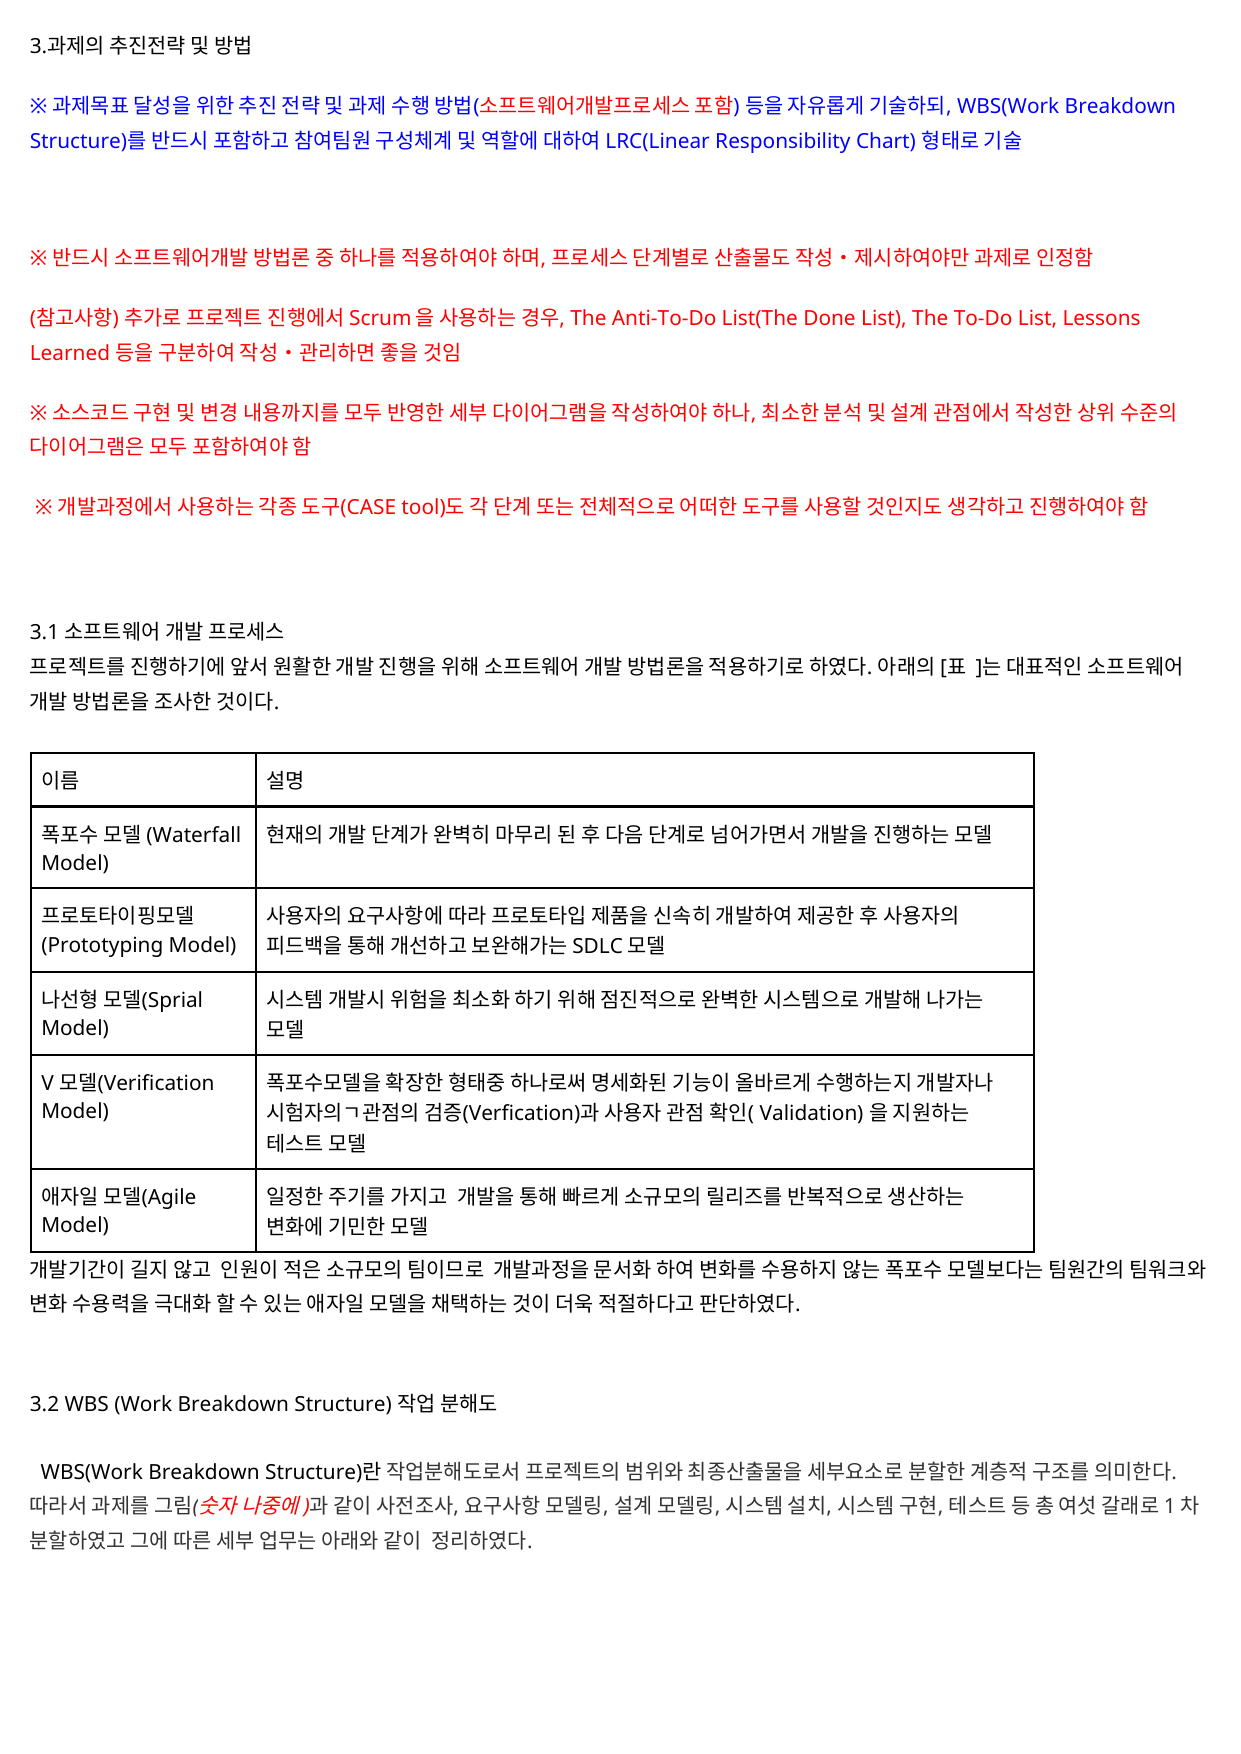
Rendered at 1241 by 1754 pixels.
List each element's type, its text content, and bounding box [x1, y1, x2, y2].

table_cell 폭포수모델을 확장한 형태중 하나로써 명세화된 기능이 올바르게 수행하는지 개발자나 시험자의ㄱ관점의 검증(Verfication)과 사용자 관점 확인( Validation) 을 지원하는 테스트 모델 [257, 1056, 1033, 1167]
text ※ 소스코드 구현 및 변경 내용까지를 모두 반영한 세부 다이어그램을 작성하여야 하나, 최소한 분석 및 설계 관점에서 작성한 상위 수준의 다이어그램은 모두 포함하여야 함 [29, 396, 1211, 461]
text ※ 과제목표 달성을 위한 추진 전략 및 과제 수행 방법(소프트웨어개발프로세스 포함) 등을 자유롭게 기술하되, WBS(Work Breakdown Structure)를 반드시 포함하고 참여팀원 구성체계 및 역할에 대하여 LRC(Linear Responsibility Chart) 형태로 기술 [29, 89, 1211, 154]
table_cell 시스템 개발시 위험을 최소화 하기 위해 점진적으로 완벽한 시스템으로 개발해 나가는 모델 [257, 973, 1033, 1054]
table_cell 프로토타이핑모델(Prototyping Model) [32, 889, 255, 971]
table_header 설명 [257, 754, 1033, 805]
text WBS(Work Breakdown Structure)란 작업분해도로서 프로젝트의 범위와 최종산출물을 세부요소로 분할한 계층적 구조를 의미한다. 따라서 과제를 그림(숫자 나중에 )과 같이 사전조사, 요구사항 모델링, 설계 모델링, 시스템 설치, 시스템 구현, 테스트 등 총 여섯 갈래로 1차 분할하였고 그에 따른 세부 업무는 아래와 같이 정리하였다. [29, 1455, 1211, 1555]
text 개발기간이 길지 않고 인원이 적은 소규모의 팀이므로 개발과정을 문서화 하여 변화를 수용하지 않는 폭포수 모델보다는 팀원간의 팀워크와 변화 수용력을 극대화 할 수 있는 애자일 모델을 채택하는 것이 더욱 적절하다고 판단하였다. [29, 1253, 1211, 1318]
text (참고사항) 추가로 프로젝트 진행에서 Scrum을 사용하는 경우, The Anti-To-Do List(The Done List), The To-Do List, Lessons Learned 등을 구분하여 작성‧관리하면 좋을 것임 [29, 301, 1211, 366]
text 3.과제의 추진전략 및 방법 [29, 29, 1211, 60]
text 3.2 WBS (Work Breakdown Structure) 작업 분해도 [29, 1388, 1211, 1418]
table_cell 일정한 주기를 가지고 개발을 통해 빠르게 소규모의 릴리즈를 반복적으로 생산하는 변화에 기민한 모델 [257, 1170, 1033, 1251]
table_cell 폭포수 모델 (Waterfall Model) [32, 808, 255, 887]
table_cell 나선형 모델(Sprial Model) [32, 973, 255, 1054]
table_cell 애자일 모델(Agile Model) [32, 1170, 255, 1251]
text 프로젝트를 진행하기에 앞서 원활한 개발 진행을 위해 소프트웨어 개발 방법론을 적용하기로 하였다. 아래의 [표 ]는 대표적인 소프트웨어 개발 방법론을 조사한 것이다. [29, 650, 1211, 715]
text ※ 반드시 소프트웨어개발 방법론 중 하나를 적용하여야 하며, 프로세스 단계별로 산출물도 작성‧제시하여야만 과제로 인정함 [29, 241, 1211, 272]
text 3.1 소프트웨어 개발 프로세스 [29, 615, 1211, 646]
table_cell 현재의 개발 단계가 완벽히 마무리 된 후 다음 단계로 넘어가면서 개발을 진행하는 모델 [257, 808, 1033, 887]
text ※ 개발과정에서 사용하는 각종 도구(CASE tool)도 각 단계 또는 전체적으로 어떠한 도구를 사용할 것인지도 생각하고 진행하여야 함 [29, 490, 1211, 521]
table_header 이름 [32, 754, 255, 805]
table_cell V 모델(Verification Model) [32, 1056, 255, 1167]
table_cell 사용자의 요구사항에 따라 프로토타입 제품을 신속히 개발하여 제공한 후 사용자의 피드백을 통해 개선하고 보완해가는 SDLC모델 [257, 889, 1033, 971]
